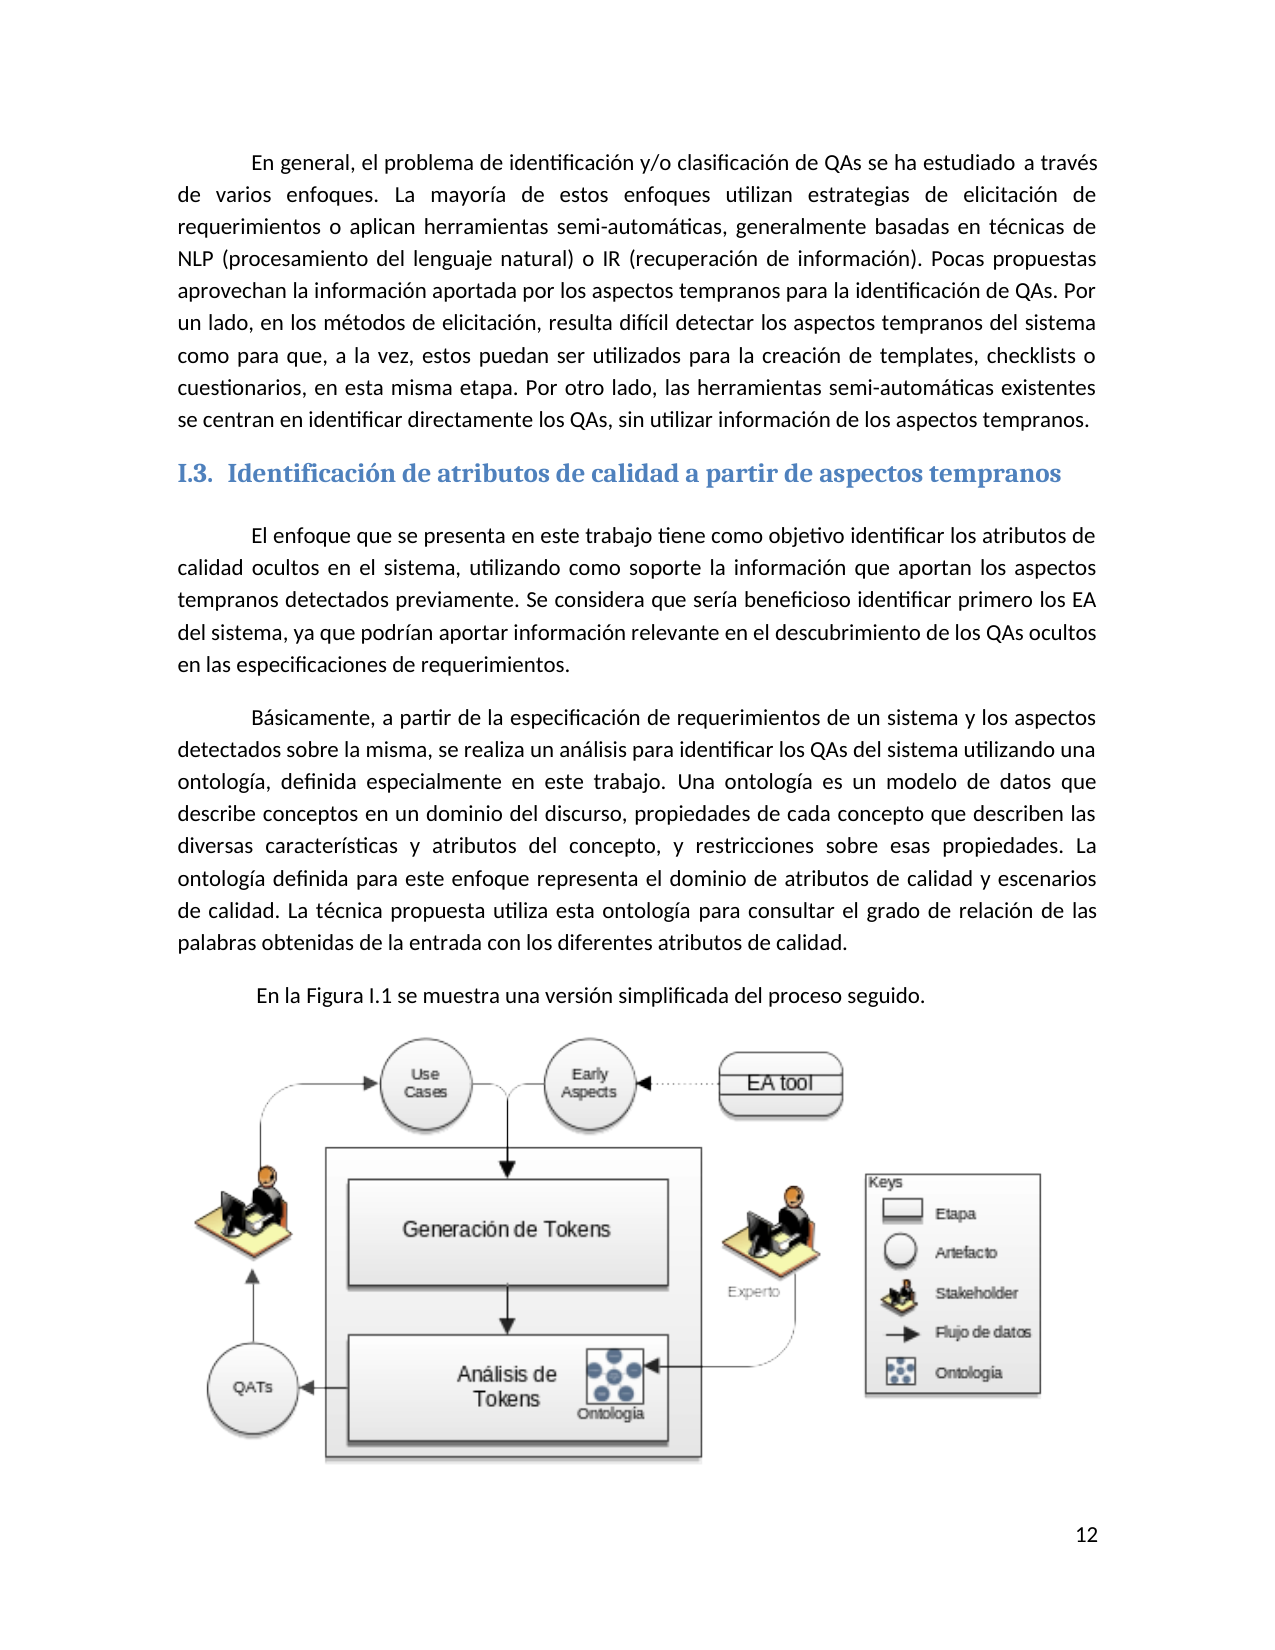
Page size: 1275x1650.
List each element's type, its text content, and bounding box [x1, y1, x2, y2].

text El enfoque que se presenta en este trabajo tiene como objetivo identificar los atributos de calidad ocultos en el sistema, utilizando como soporte la información que aportan los aspectos tempranos detectados previamente. Se considera que sería beneficioso identificar primero los EA del sistema, ya que podrían aportar información relevante en el descubrimiento de los QAs ocultos en las especificaciones de requerimientos. [177, 521, 1098, 678]
text En general, el problema de identificación y/o clasificación de QAs se ha estudiado a través de varios enfoques. La mayoría de estos enfoques utilizan estrategias de elicitación de requerimientos o aplican herramientas semi-automáticas, generalmente basadas en técnicas de NLP (procesamiento del lenguaje natural) o IR (recuperación de información). Pocas propuestas aprovechan la información aportada por los aspectos tempranos para la identificación de QAs. Por un lado, en los métodos de elicitación, resulta difícil detectar los aspectos tempranos del sistema como para que, a la vez, estos puedan ser utilizados para la creación de templates, checklists o cuestionarios, en esta misma etapa. Por otro lado, las herramientas semi-automáticas existentes se centran en identificar directamente los QAs, sin utilizar información de los aspectos tempranos. [177, 148, 1098, 433]
subtitle Identificación de atributos de calidad a partir de aspectos tempranos [177, 458, 1098, 489]
text Básicamente, a partir de la especificación de requerimientos de un sistema y los aspectos detectados sobre la misma, se realiza un análisis para identificar los QAs del sistema utilizando una ontología, definida especialmente en este trabajo. Una ontología es un modelo de datos que describe conceptos en un dominio del discurso, propiedades de cada concepto que describen las diversas características y atributos del concepto, y restricciones sobre esas propiedades. La ontología definida para este enfoque representa el dominio de atributos de calidad y escenarios de calidad. La técnica propuesta utiliza esta ontología para consultar el grado de relación de las palabras obtenidas de la entrada con los diferentes atributos de calidad. [177, 703, 1098, 956]
